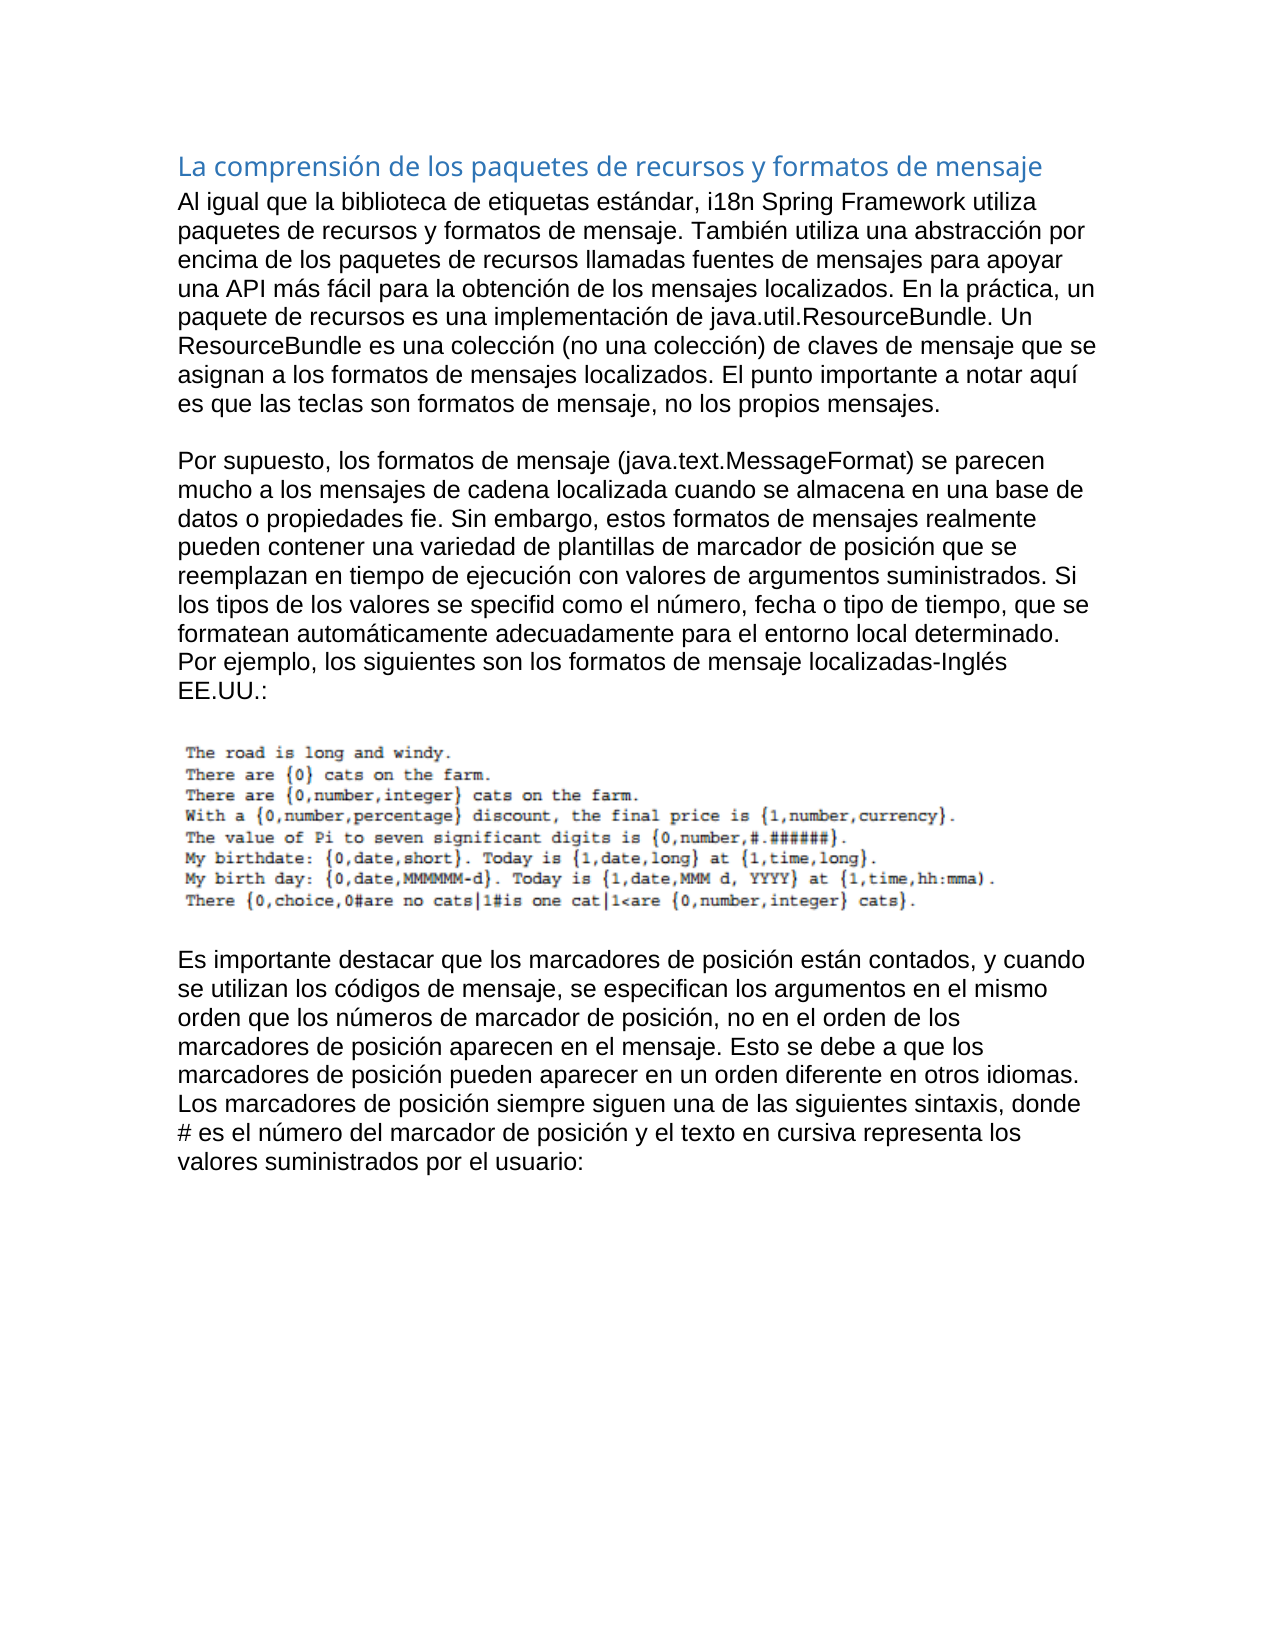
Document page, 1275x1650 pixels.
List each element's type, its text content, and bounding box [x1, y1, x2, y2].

text Por supuesto, los formatos de mensaje (java.text.MessageFormat) se parecen mucho a los mensajes de cadena localizada cuando se almacena en una base de datos o propiedades fie. Sin embargo, estos formatos de mensajes realmente pueden contener una variedad de plantillas de marcador de posición que se reemplazan en tiempo de ejecución con valores de argumentos suministrados. Si los tipos de los valores se specifid como el número, fecha o tipo de tiempo, que se formatean automáticamente adecuadamente para el entorno local determinado. Por ejemplo, los siguientes son los formatos de mensaje localizadas-Inglés EE.UU.: [177, 446, 1098, 705]
picture [177, 733, 1006, 917]
text Al igual que la biblioteca de etiquetas estándar, i18n Spring Framework utiliza paquetes de recursos y formatos de mensaje. También utiliza una abstracción por encima de los paquetes de recursos llamadas fuentes de mensajes para apoyar una API más fácil para la obtención de los mensajes localizados. En la práctica, un paquete de recursos es una implementación de java.util.ResourceBundle. Un ResourceBundle es una colección (no una colección) de claves de mensaje que se asignan a los formatos de mensajes localizados. El punto importante a notar aquí es que las teclas son formatos de mensaje, no los propios mensajes. [177, 187, 1098, 417]
subtitle La comprensión de los paquetes de recursos y formatos de mensaje [177, 148, 1098, 184]
text Es importante destacar que los marcadores de posición están contados, y cuando se utilizan los códigos de mensaje, se especifican los argumentos en el mismo orden que los números de marcador de posición, no en el orden de los marcadores de posición aparecen en el mensaje. Esto se debe a que los marcadores de posición pueden aparecer en un orden diferente en otros idiomas. Los marcadores de posición siempre siguen una de las siguientes sintaxis, donde # es el número del marcador de posición y el texto en cursiva representa los valores suministrados por el usuario: [177, 945, 1098, 1175]
